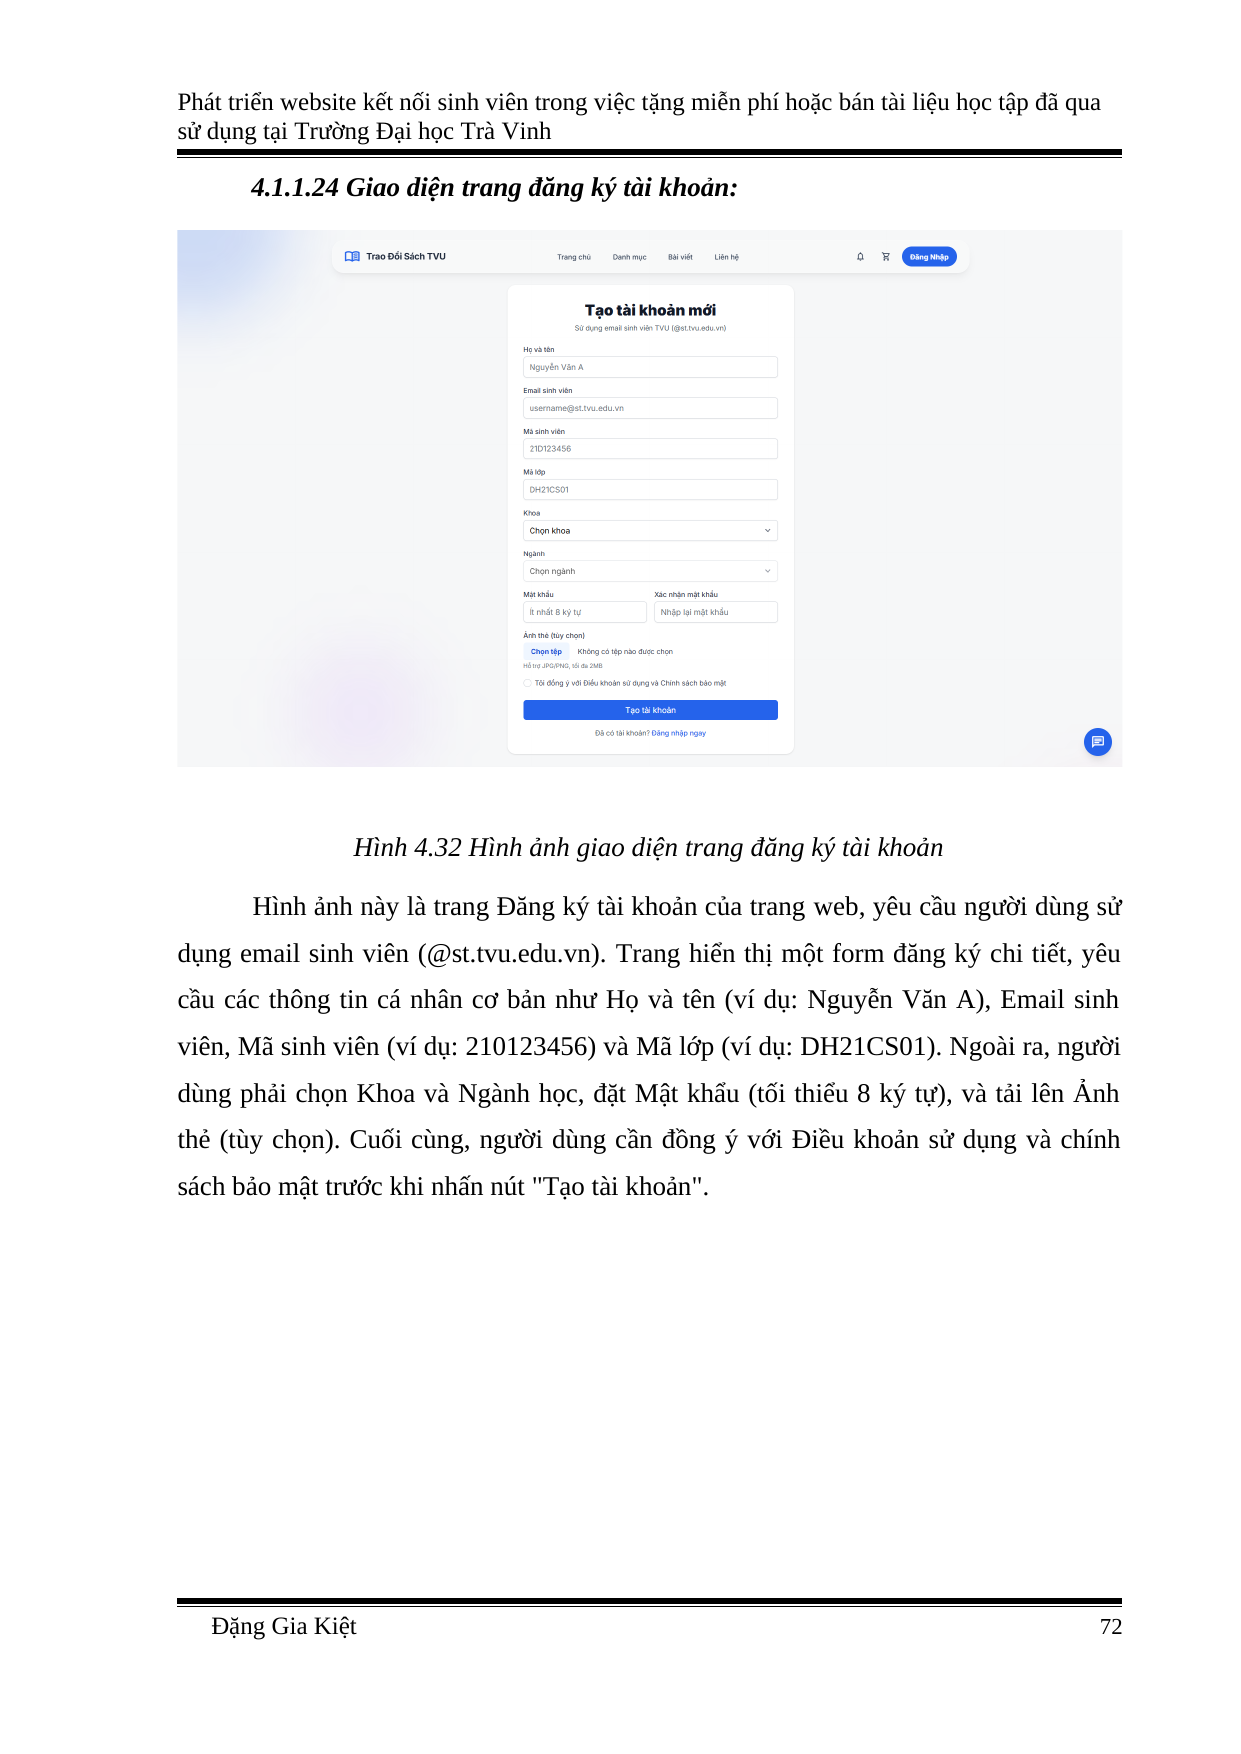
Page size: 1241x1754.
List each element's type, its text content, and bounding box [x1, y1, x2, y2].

text Hình ảnh này là trang Đăng ký tài khoản của trang web, yêu cầu người dùng sử dụng email sinh viên (@st.tvu.edu.vn). Trang hiển thị một form đăng ký chi tiết, yêu cầu các thông tin cá nhân cơ bản như Họ và tên (ví dụ: Nguyễn Văn A), Email sinh viên, Mã sinh viên (ví dụ: 210123456) và Mã lớp (ví dụ: DH21CS01). Ngoài ra, người dùng phải chọn Khoa và Ngành học, đặt Mật khẩu (tối thiểu 8 ký tự), và tải lên Ảnh thẻ (tùy chọn). Cuối cùng, người dùng cần đồng ý với Điều khoản sử dụng và chính sách bảo mật trước khi nhấn nút "Tạo tài khoản". [177, 890, 1122, 1201]
subtitle Giao diện trang đăng ký tài khoản: [251, 171, 1122, 202]
picture [177, 230, 1123, 767]
